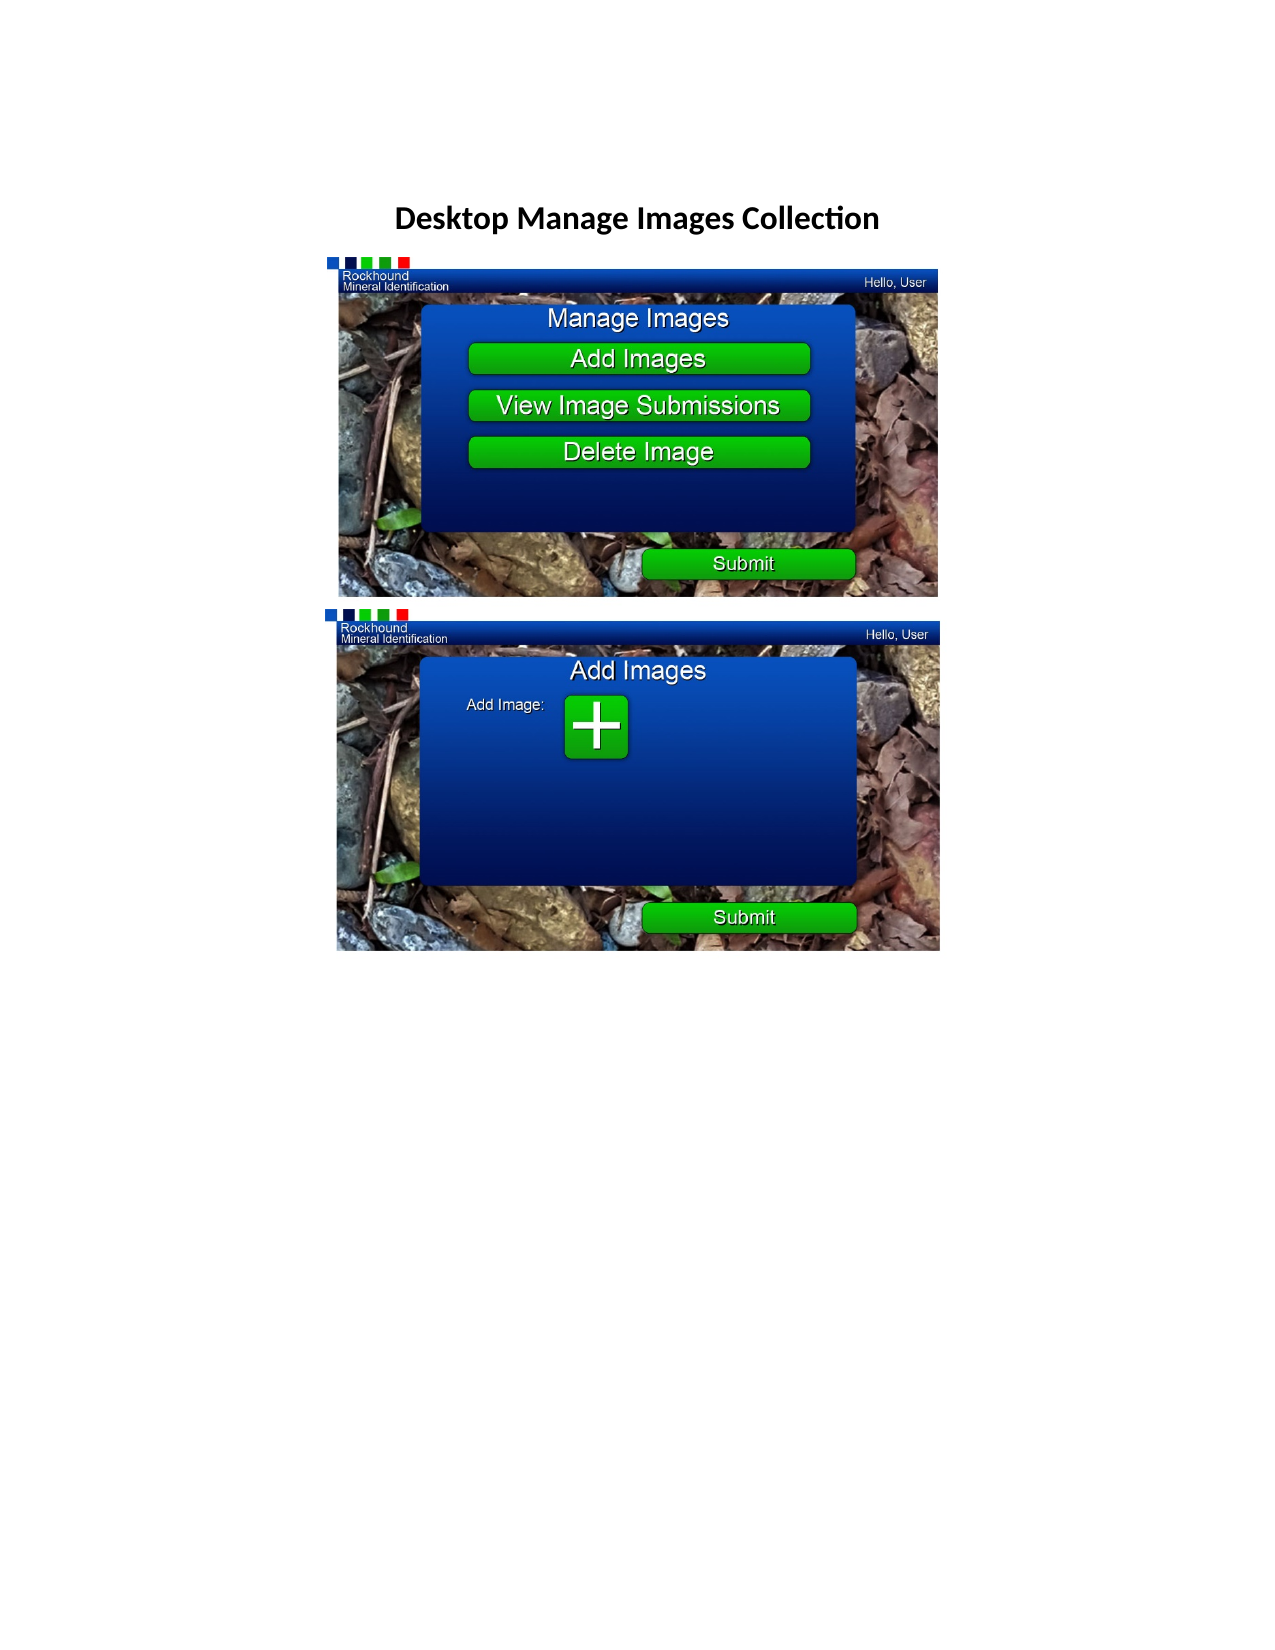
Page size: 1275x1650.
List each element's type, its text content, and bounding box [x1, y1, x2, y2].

picture [325, 609, 951, 962]
picture [327, 257, 948, 608]
text Desktop Manage Images Collection [150, 197, 1125, 238]
